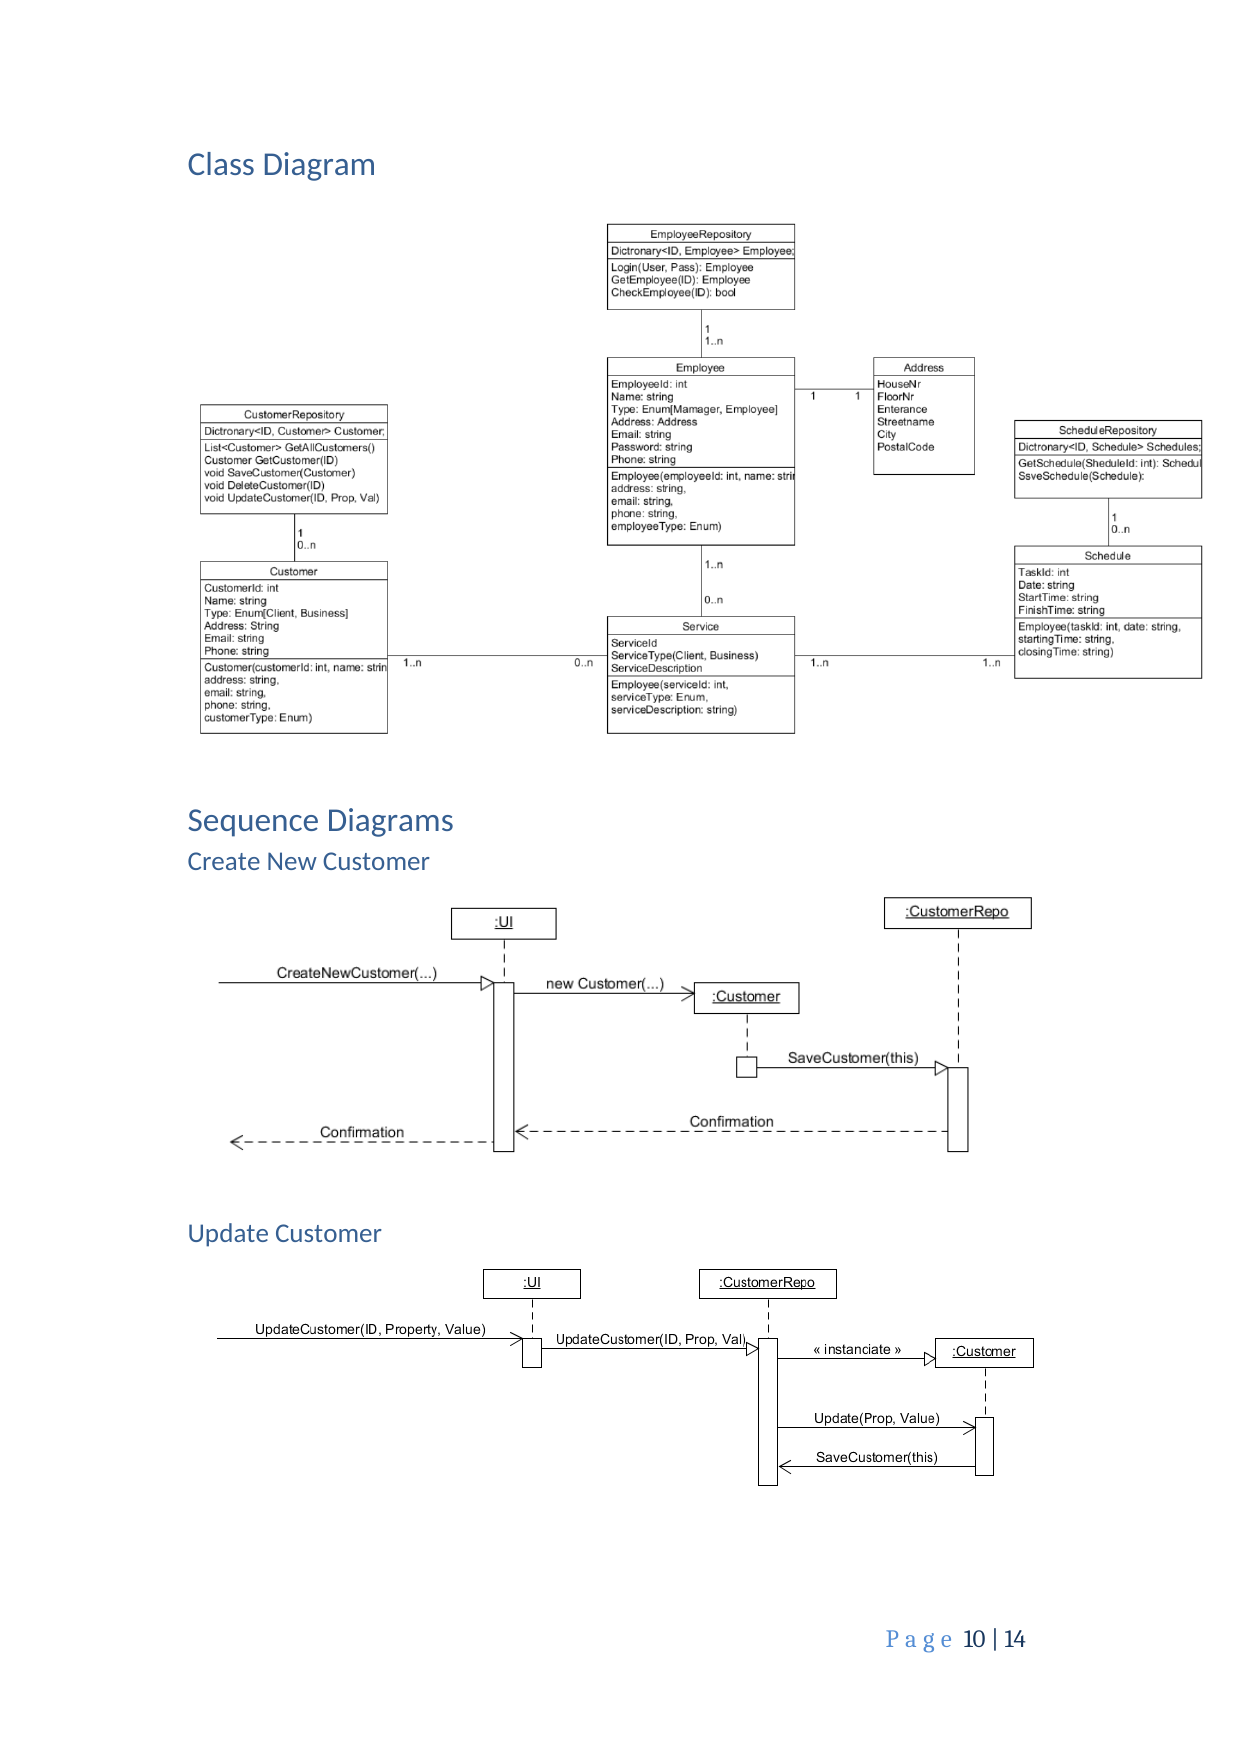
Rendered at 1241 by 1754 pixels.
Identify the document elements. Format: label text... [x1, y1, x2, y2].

picture [187, 1249, 1053, 1505]
picture [187, 876, 1053, 1184]
subtitle Create New Customer [187, 844, 1053, 876]
subtitle Class Diagram [187, 143, 1053, 184]
subtitle Update Customer [187, 1216, 1053, 1249]
picture [187, 212, 1212, 746]
subtitle Sequence Diagrams [187, 799, 1053, 840]
